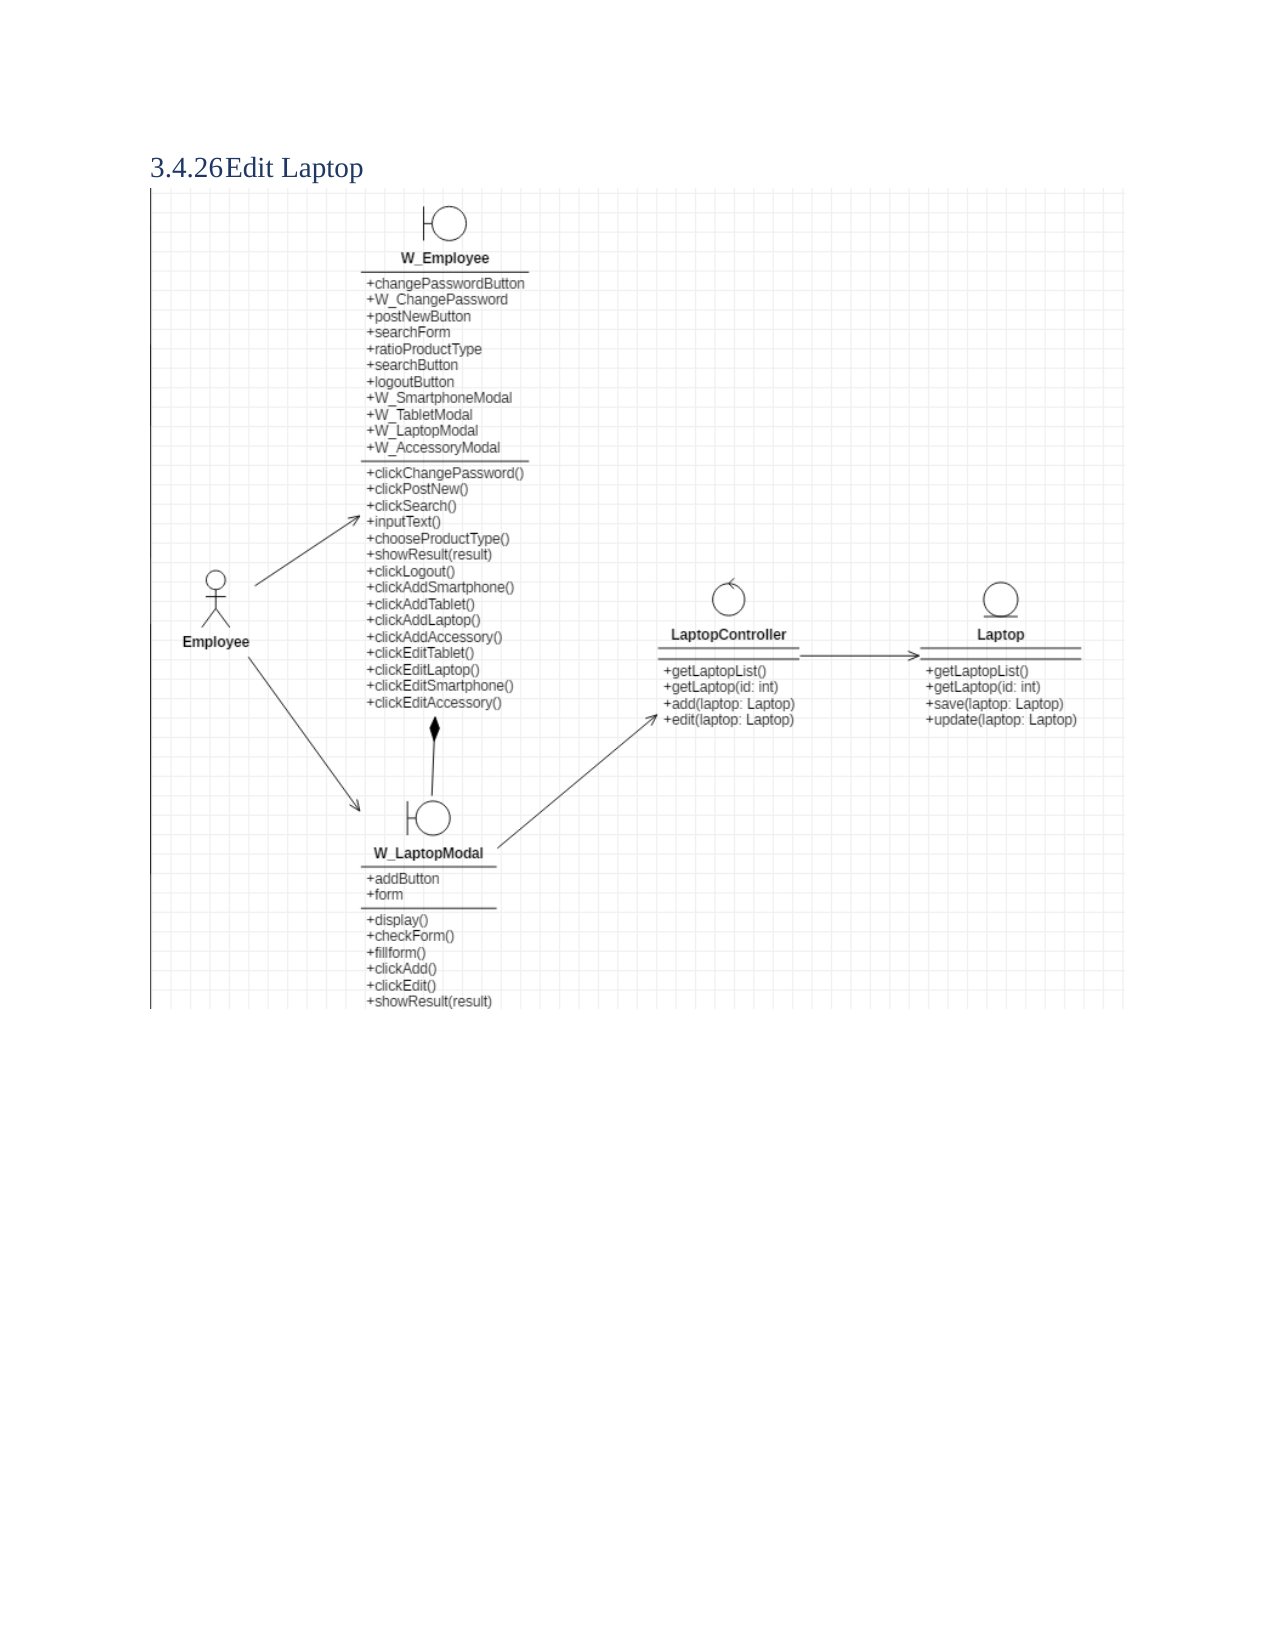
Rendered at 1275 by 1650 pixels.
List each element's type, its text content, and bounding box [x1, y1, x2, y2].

subtitle Edit Laptop [150, 150, 1125, 183]
picture [150, 188, 1125, 1009]
